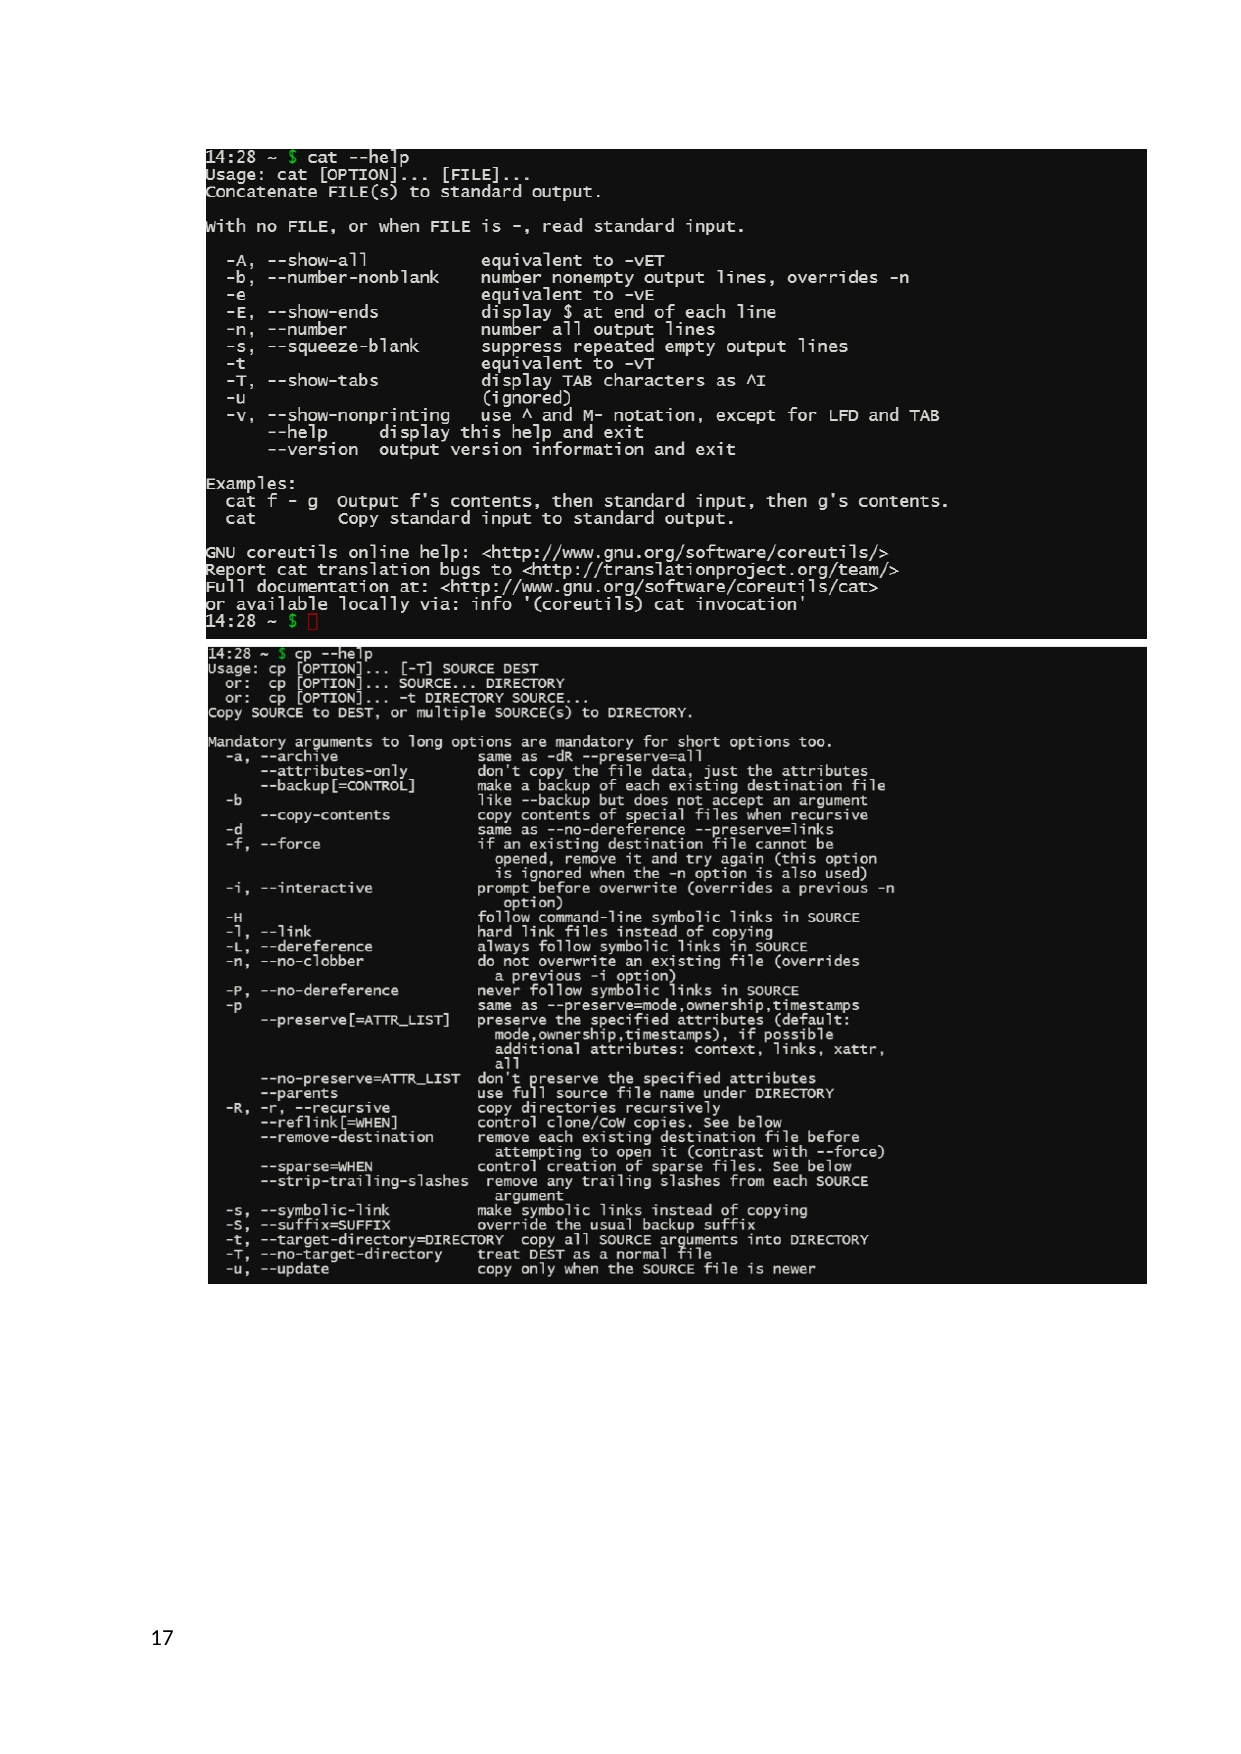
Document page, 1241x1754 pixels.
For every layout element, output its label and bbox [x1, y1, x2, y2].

picture [206, 642, 1147, 1284]
picture [206, 149, 1147, 639]
